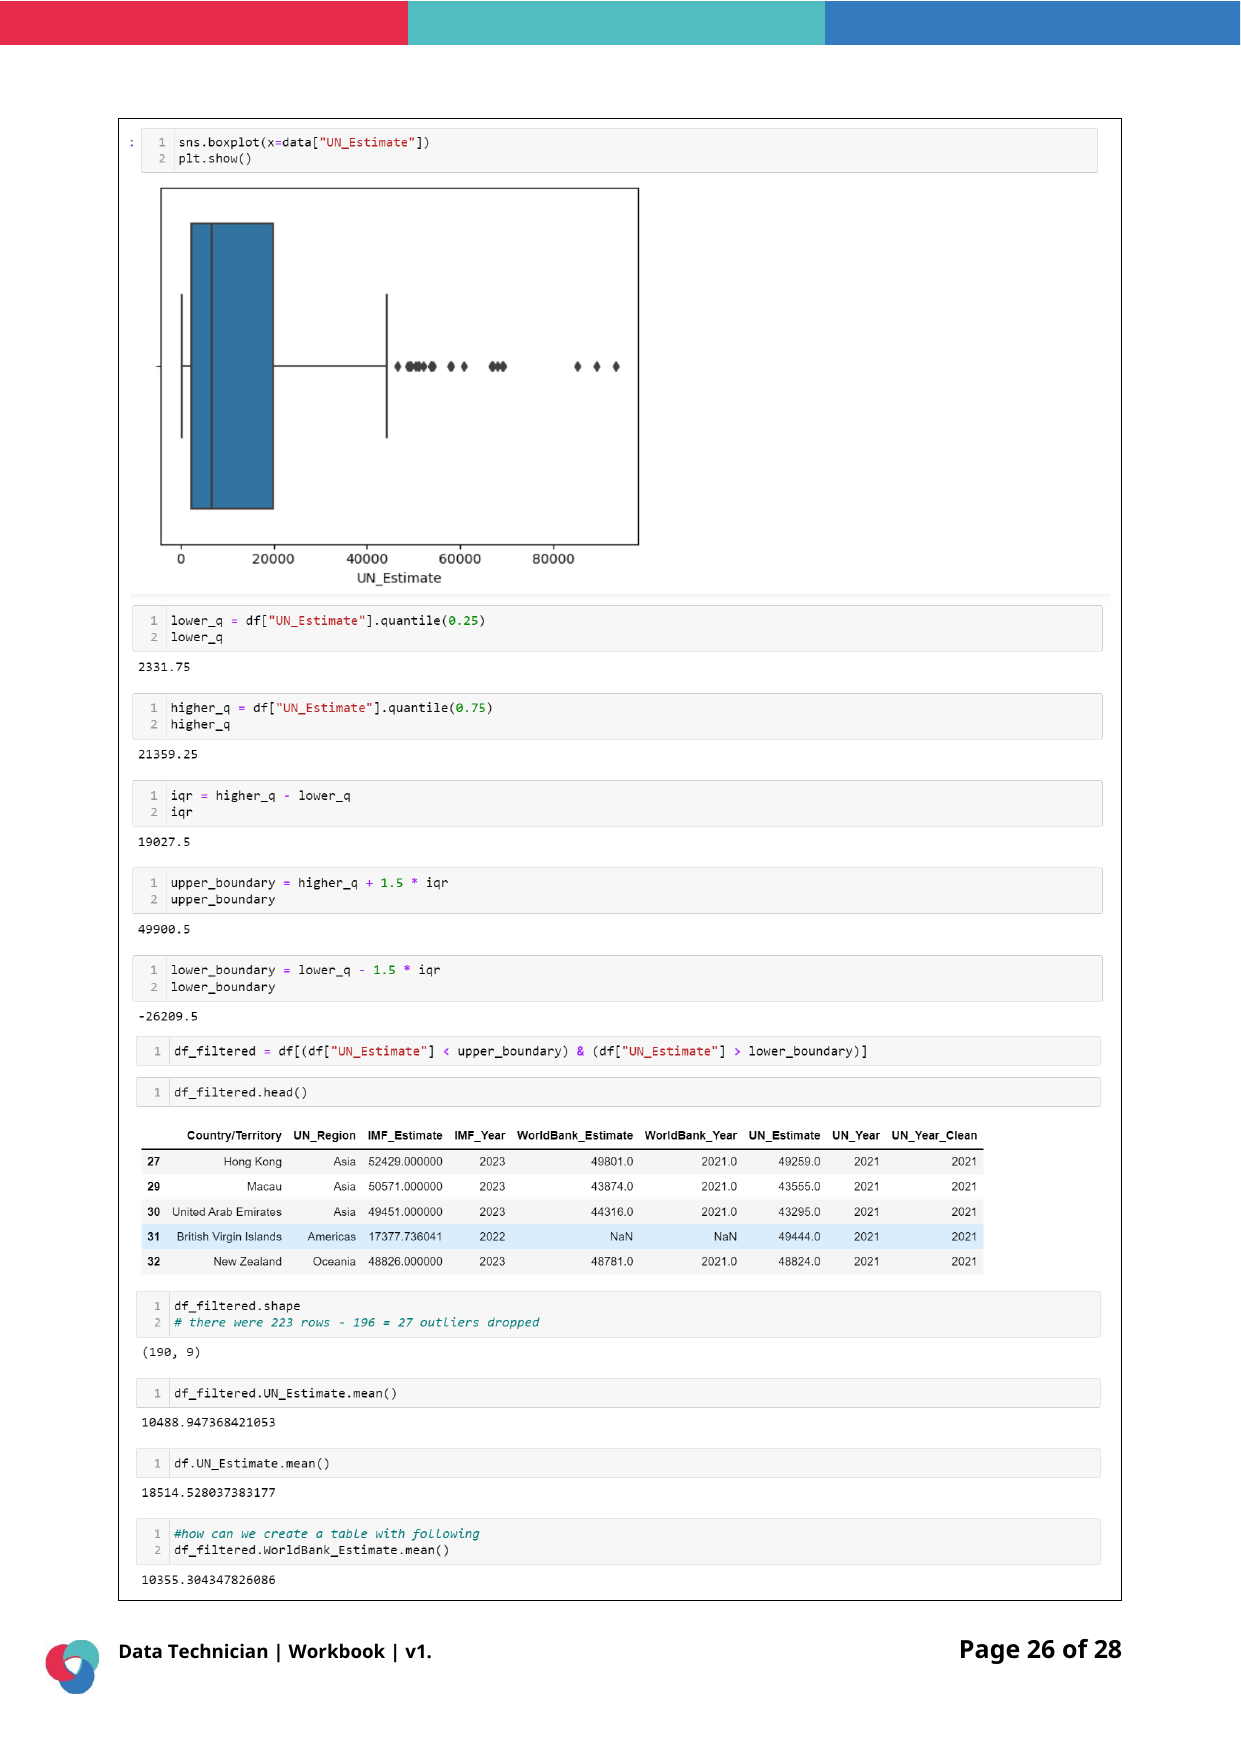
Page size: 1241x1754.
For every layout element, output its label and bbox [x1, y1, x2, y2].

table_header [119, 119, 129, 1600]
table_header [1110, 119, 1121, 1600]
picture [45, 1640, 100, 1694]
picture [129, 119, 1111, 1600]
